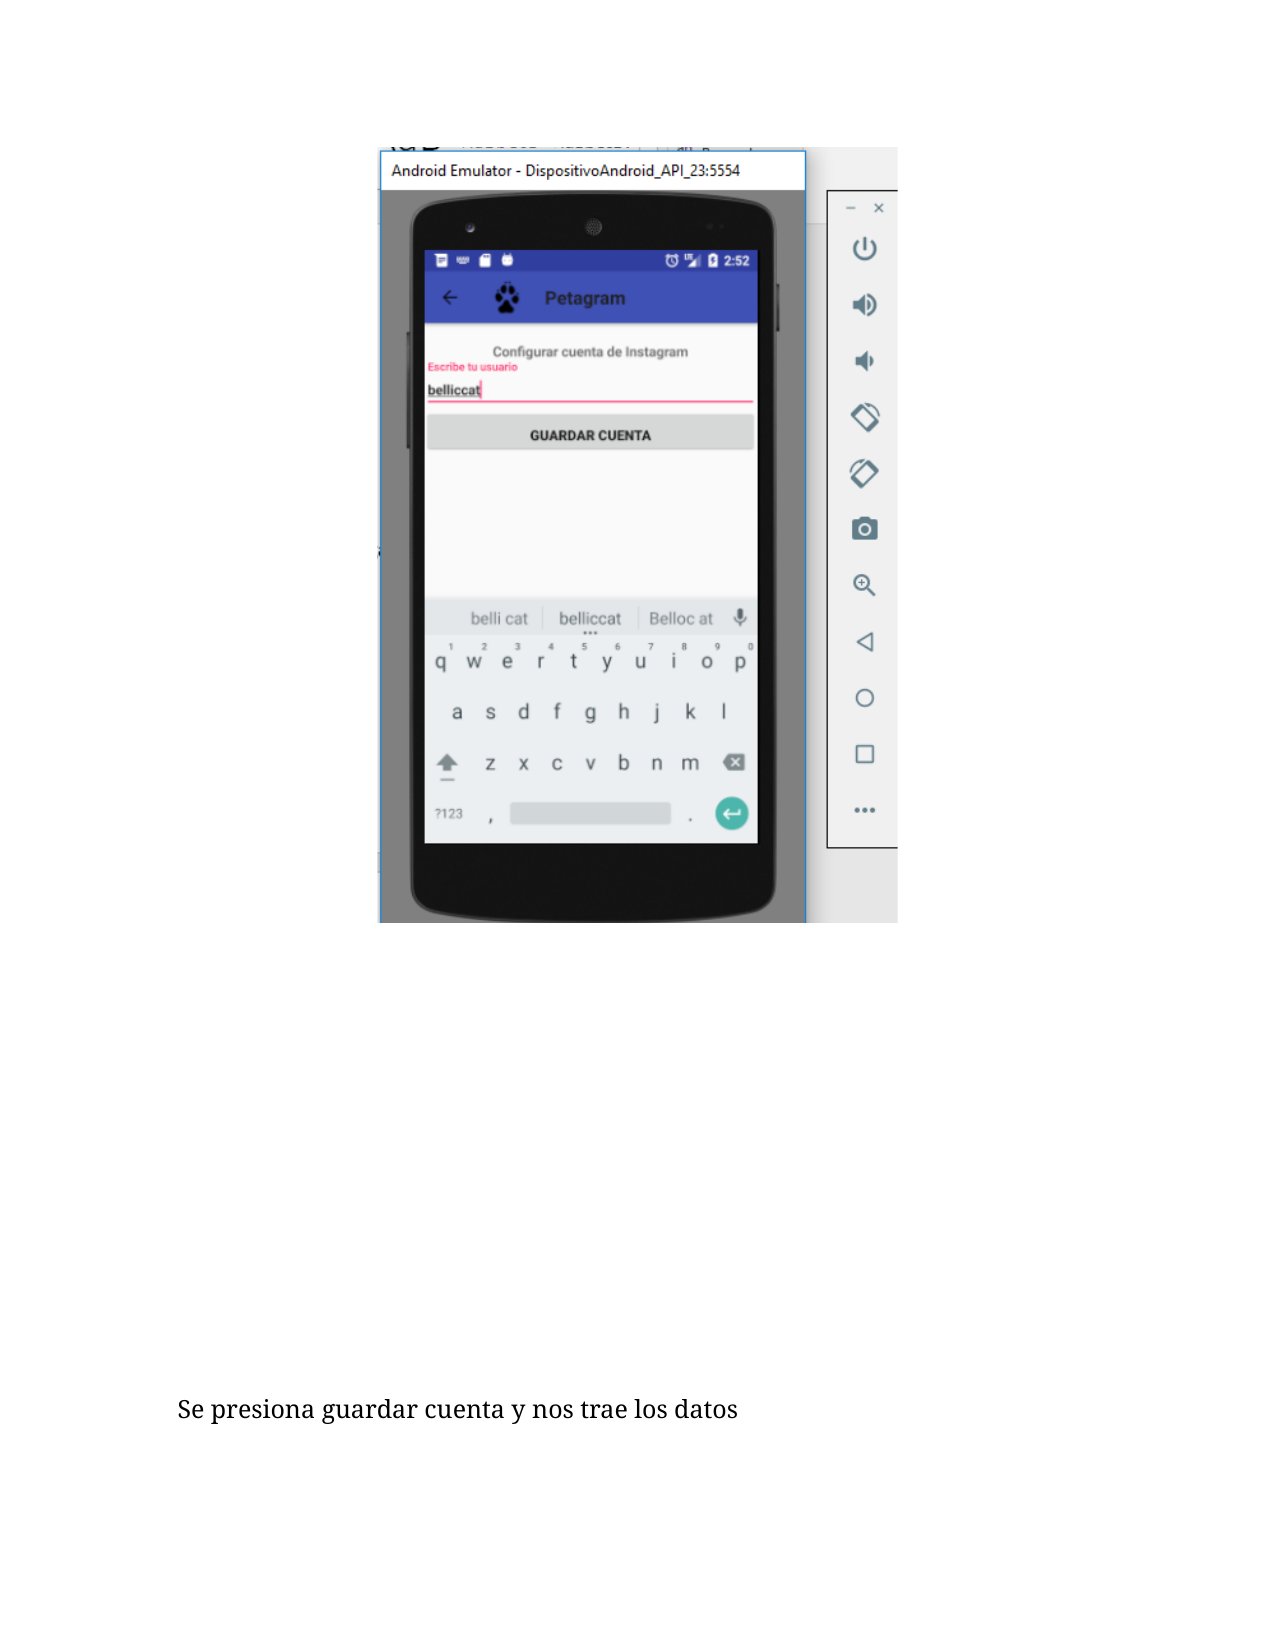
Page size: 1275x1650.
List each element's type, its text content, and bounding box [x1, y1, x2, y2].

picture [377, 147, 898, 923]
text Se presiona guardar cuenta y nos trae los datos [177, 1369, 1098, 1425]
